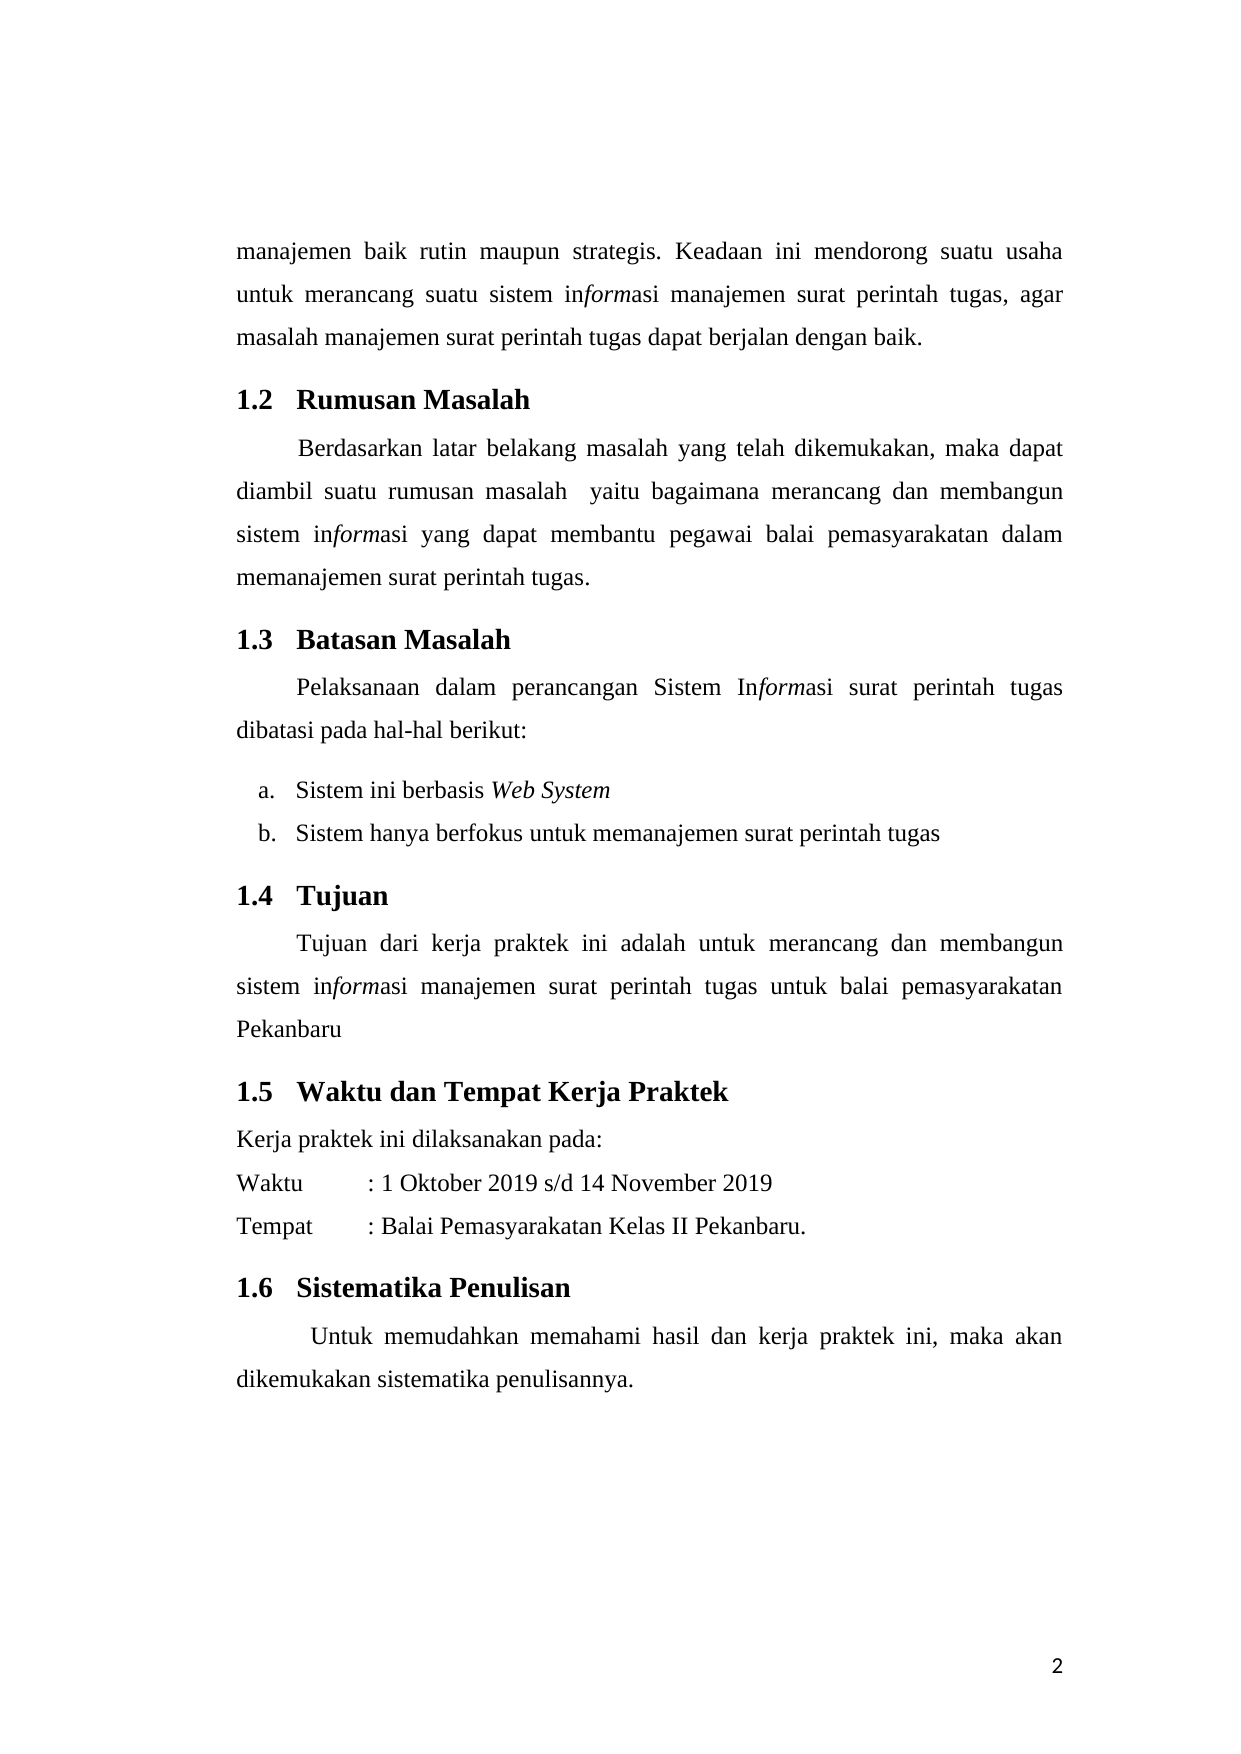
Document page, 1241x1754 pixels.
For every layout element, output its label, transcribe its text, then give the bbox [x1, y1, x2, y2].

subtitle Sistematika Penulisan [236, 1271, 1063, 1304]
list Sistem hanya berfokus untuk memanajemen surat perintah tugas [258, 818, 1063, 847]
list Waktu : 1 Oktober 2019 s/d 14 November 2019 [236, 1168, 1063, 1196]
list Berdasarkan latar belakang masalah yang telah dikemukakan, maka dapat diambil suatu rumusan masalah yaitu bagaimana merancang dan membangun sistem informasi yang dapat membantu pegawai balai pemasyarakatan dalam memanajemen surat perintah tugas. [236, 433, 1063, 591]
subtitle Tujuan [236, 878, 1063, 911]
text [236, 236, 1063, 351]
list Sistem ini berbasis Web System [258, 775, 1063, 804]
text Untuk memudahkan memahami hasil dan kerja praktek ini, maka akan dikemukakan sistematika penulisannya. [236, 1321, 1063, 1393]
subtitle Rumusan Masalah [236, 382, 1063, 416]
text Pelaksanaan dalam perancangan Sistem Informasi surat perintah tugas dibatasi pada hal-hal berikut: [236, 672, 1063, 744]
subtitle Batasan Masalah [236, 622, 1063, 655]
list Tempat : Balai Pemasyarakatan Kelas II Pekanbaru. [236, 1211, 1063, 1239]
text Tujuan dari kerja praktek ini adalah untuk merancang dan membangun sistem informasi manajemen surat perintah tugas untuk balai pemasyarakatan Pekanbaru [236, 928, 1063, 1043]
subtitle Waktu dan Tempat Kerja Praktek [236, 1074, 1063, 1108]
list Kerja praktek ini dilaksanakan pada: [236, 1124, 1063, 1153]
